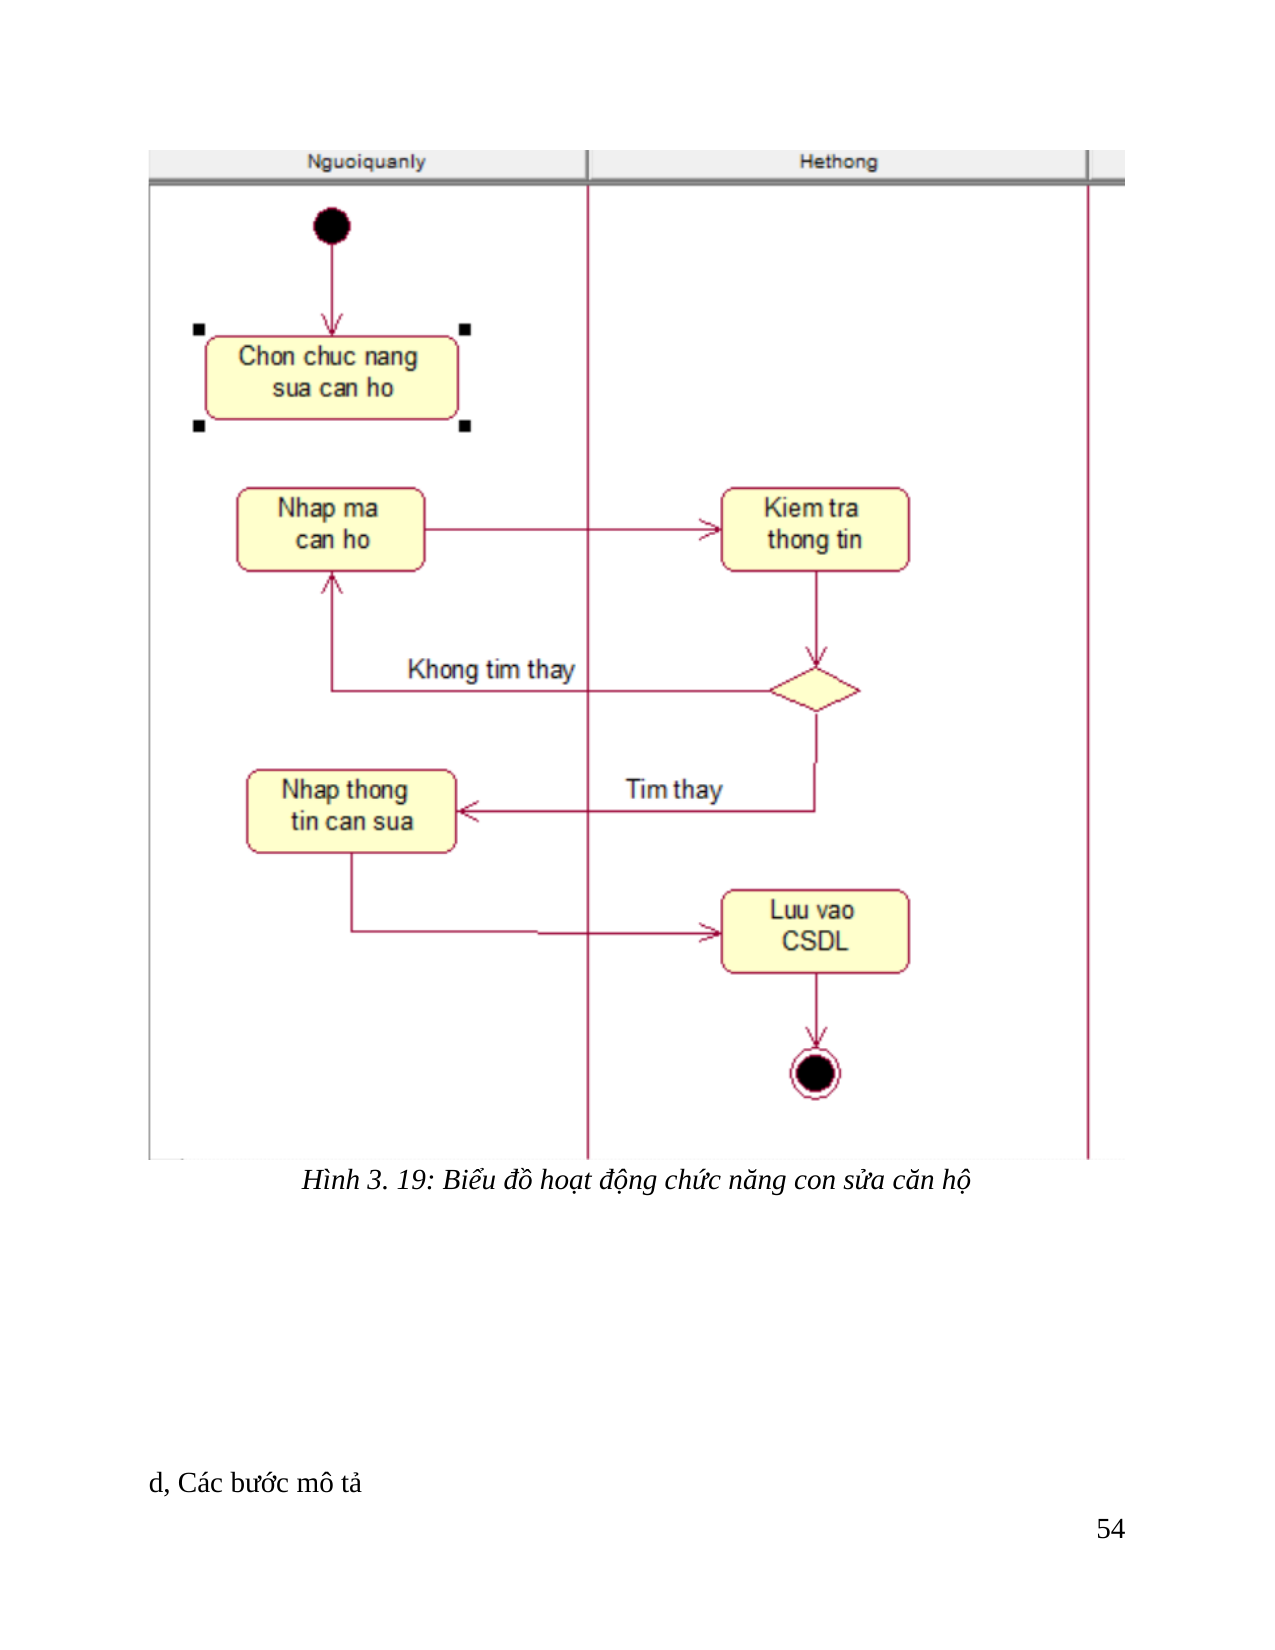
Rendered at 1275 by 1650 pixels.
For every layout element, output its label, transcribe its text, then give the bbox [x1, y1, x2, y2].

text d, Các bước mô tả [148, 1465, 1125, 1498]
text Hình 3. 19: Biểu đồ hoạt động chức năng con sửa căn hộ [150, 1162, 1125, 1195]
picture [148, 150, 1125, 1160]
